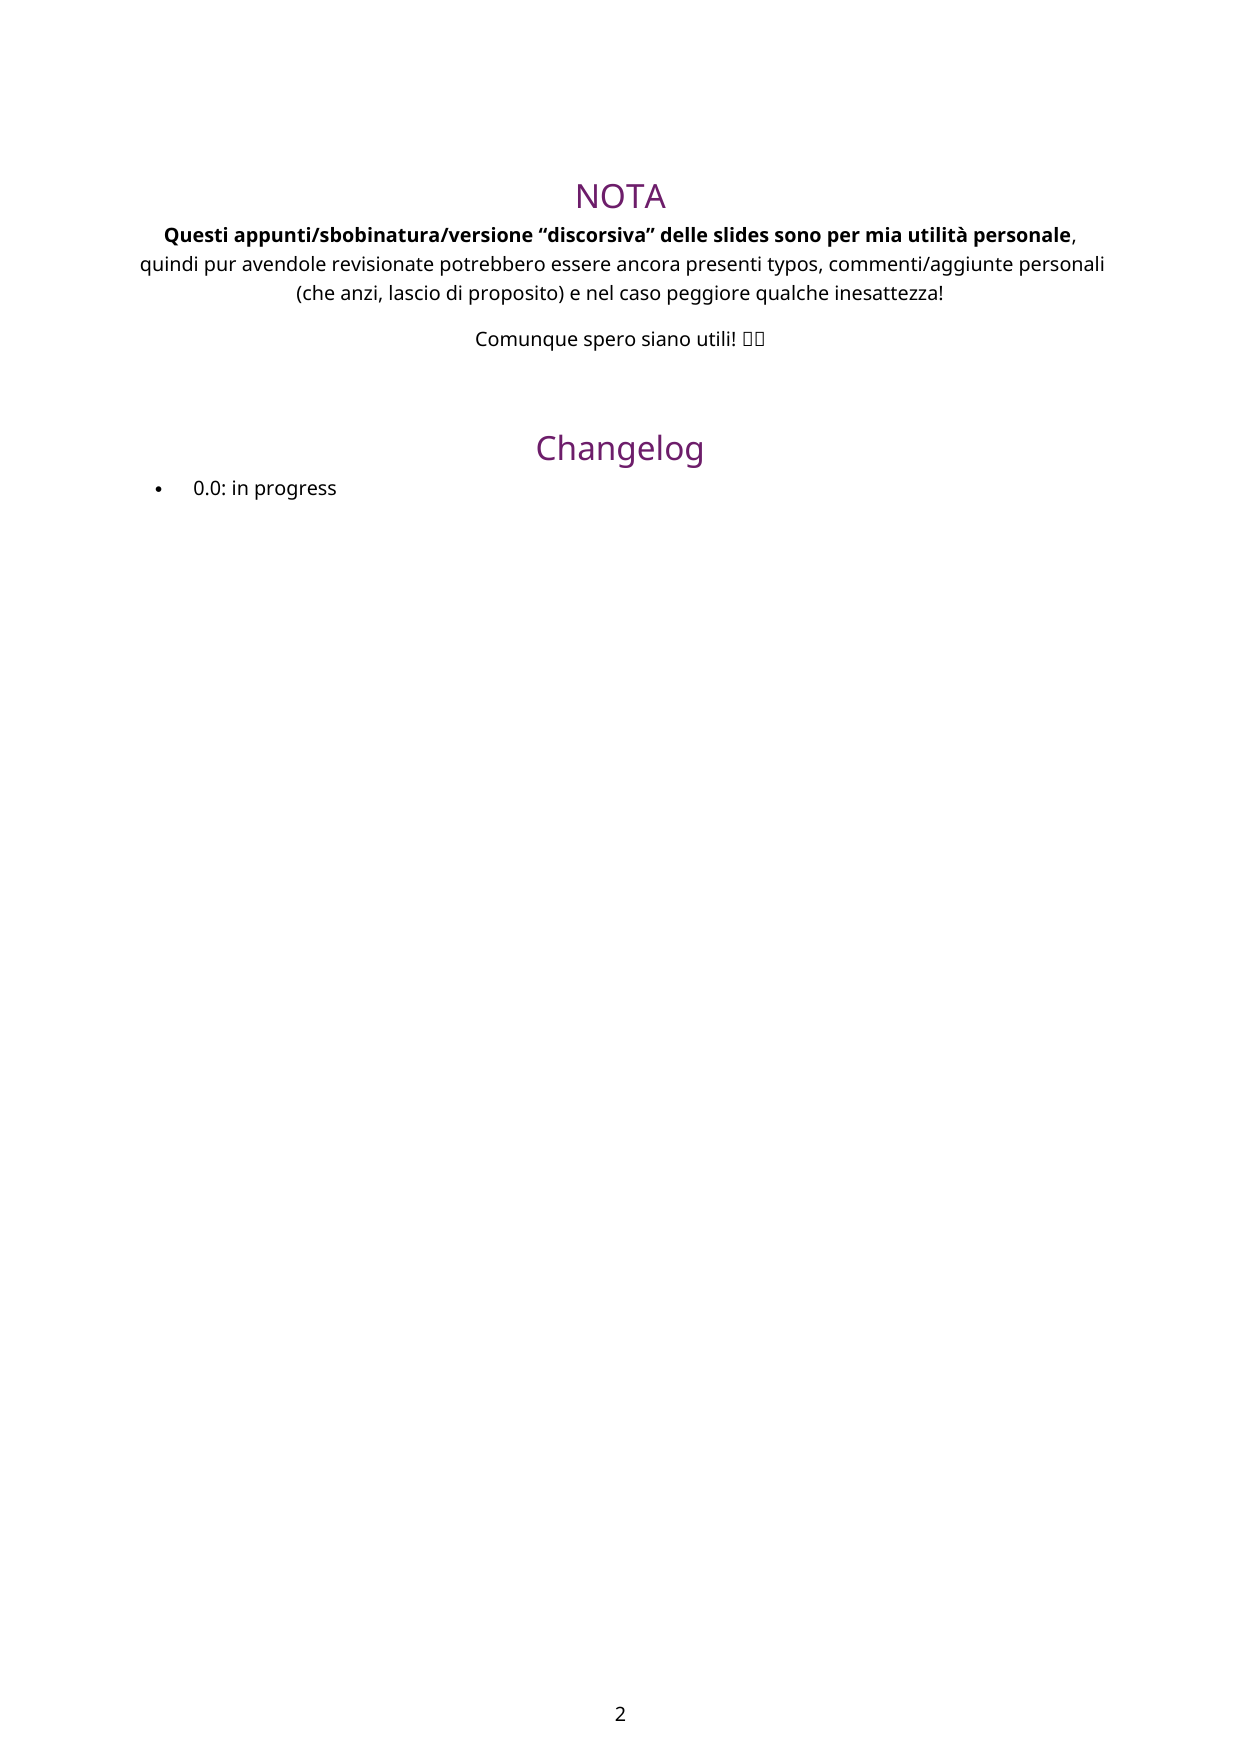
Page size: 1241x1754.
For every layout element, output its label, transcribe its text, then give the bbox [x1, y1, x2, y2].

list 0.0: in progress [156, 474, 1122, 501]
text Comunque spero siano utili! ✨ [118, 325, 1122, 352]
text Questi appunti/sbobinatura/versione “discorsiva” delle slides sono per mia utilità personale, quindi pur avendole revisionate potrebbero essere ancora presenti typos, commenti/aggiunte personali (che anzi, lascio di proposito) e nel caso peggiore qualche inesattezza! [118, 222, 1122, 307]
subtitle NOTA [118, 173, 1122, 218]
subtitle Changelog [118, 425, 1122, 471]
